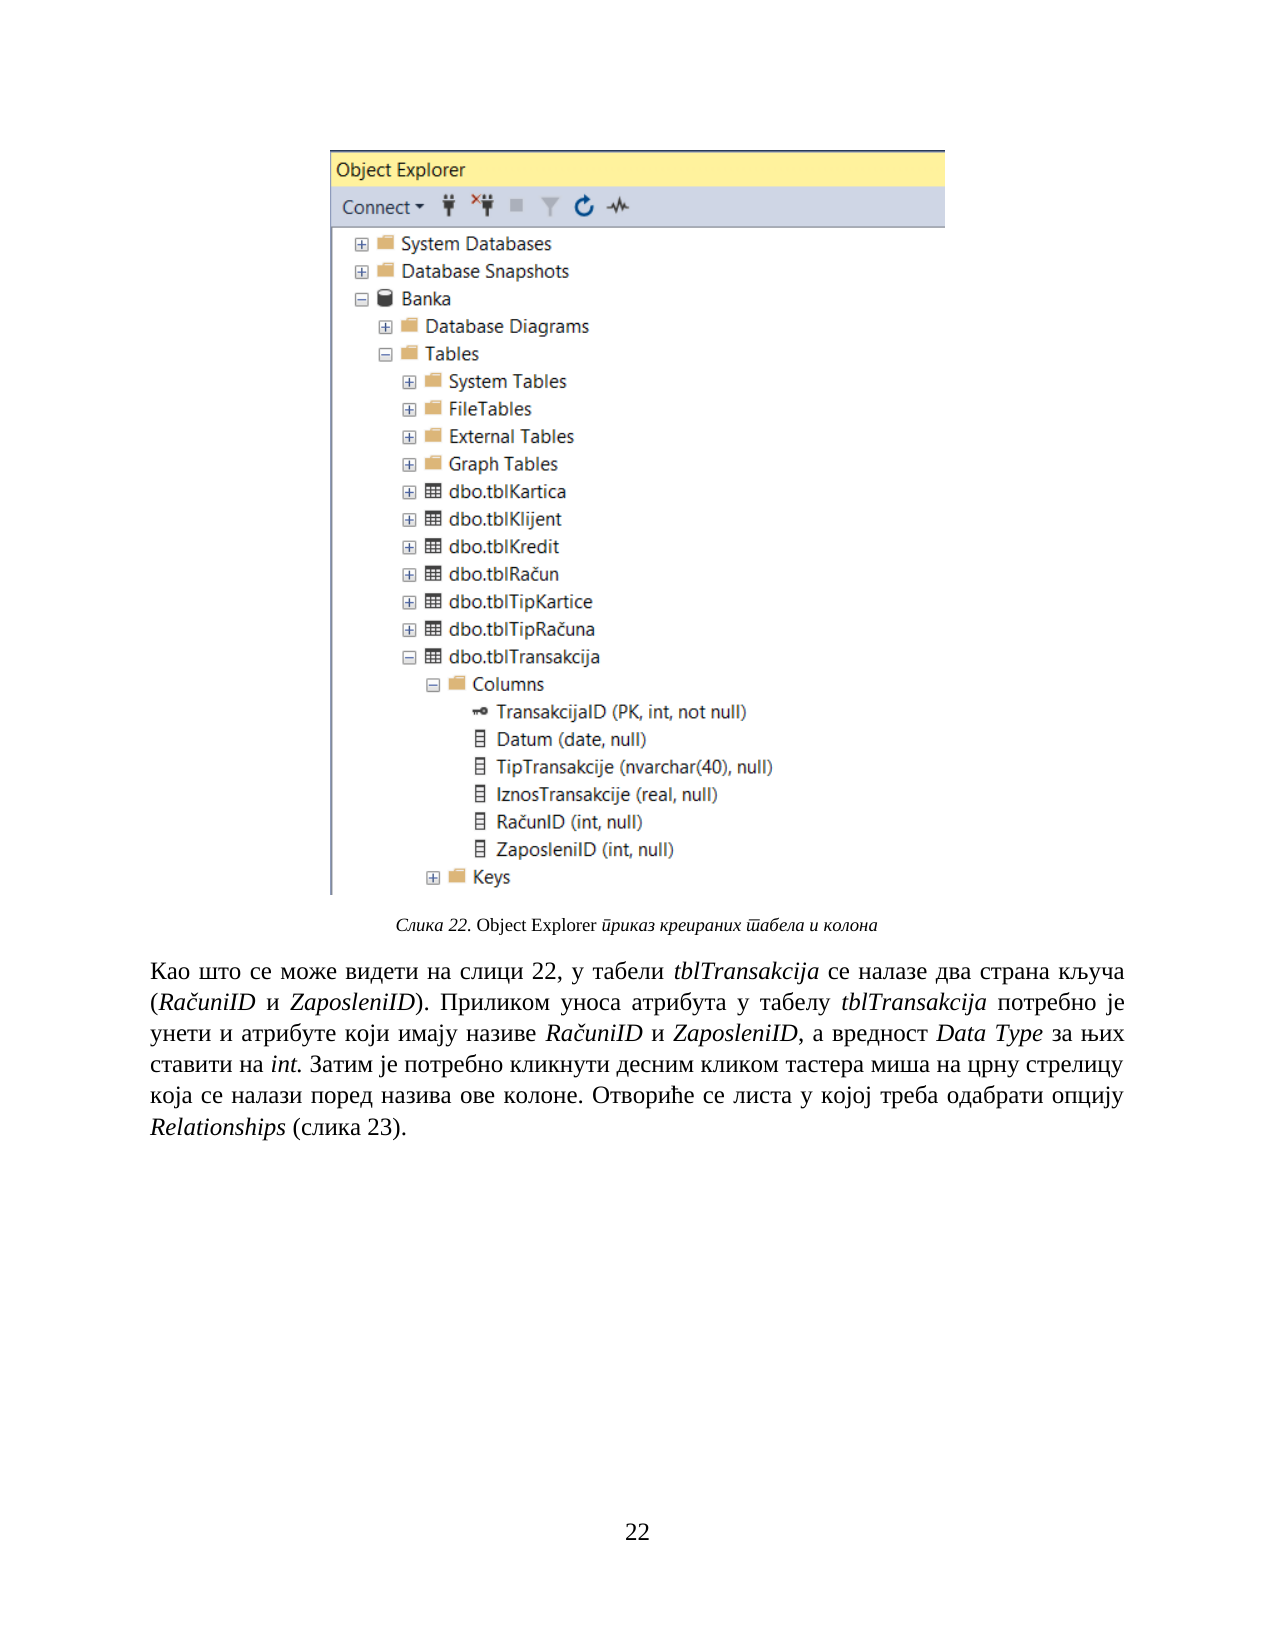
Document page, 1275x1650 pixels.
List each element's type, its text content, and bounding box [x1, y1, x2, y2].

text Слика 22. Object Explorer приказ креираних табела и колона [150, 914, 1125, 936]
picture [330, 150, 945, 895]
text Као што се може видети на слици 22, у табели tblTransakcija се налазе два страна кључа (RačuniID и ZaposleniID). Приликом уноса атрибута у табелу tblTransakcija потребно је унети и атрибуте који имају називе RačuniID и ZaposleniID, а вредност Data Type за њих ставити на int. Затим је потребно кликнути десним кликом тастера миша на црну стрелицу која се налази поред назива ове колоне. Отвориће се листа у којој треба одабрати опцију Relationships (слика 23). [150, 956, 1125, 1140]
